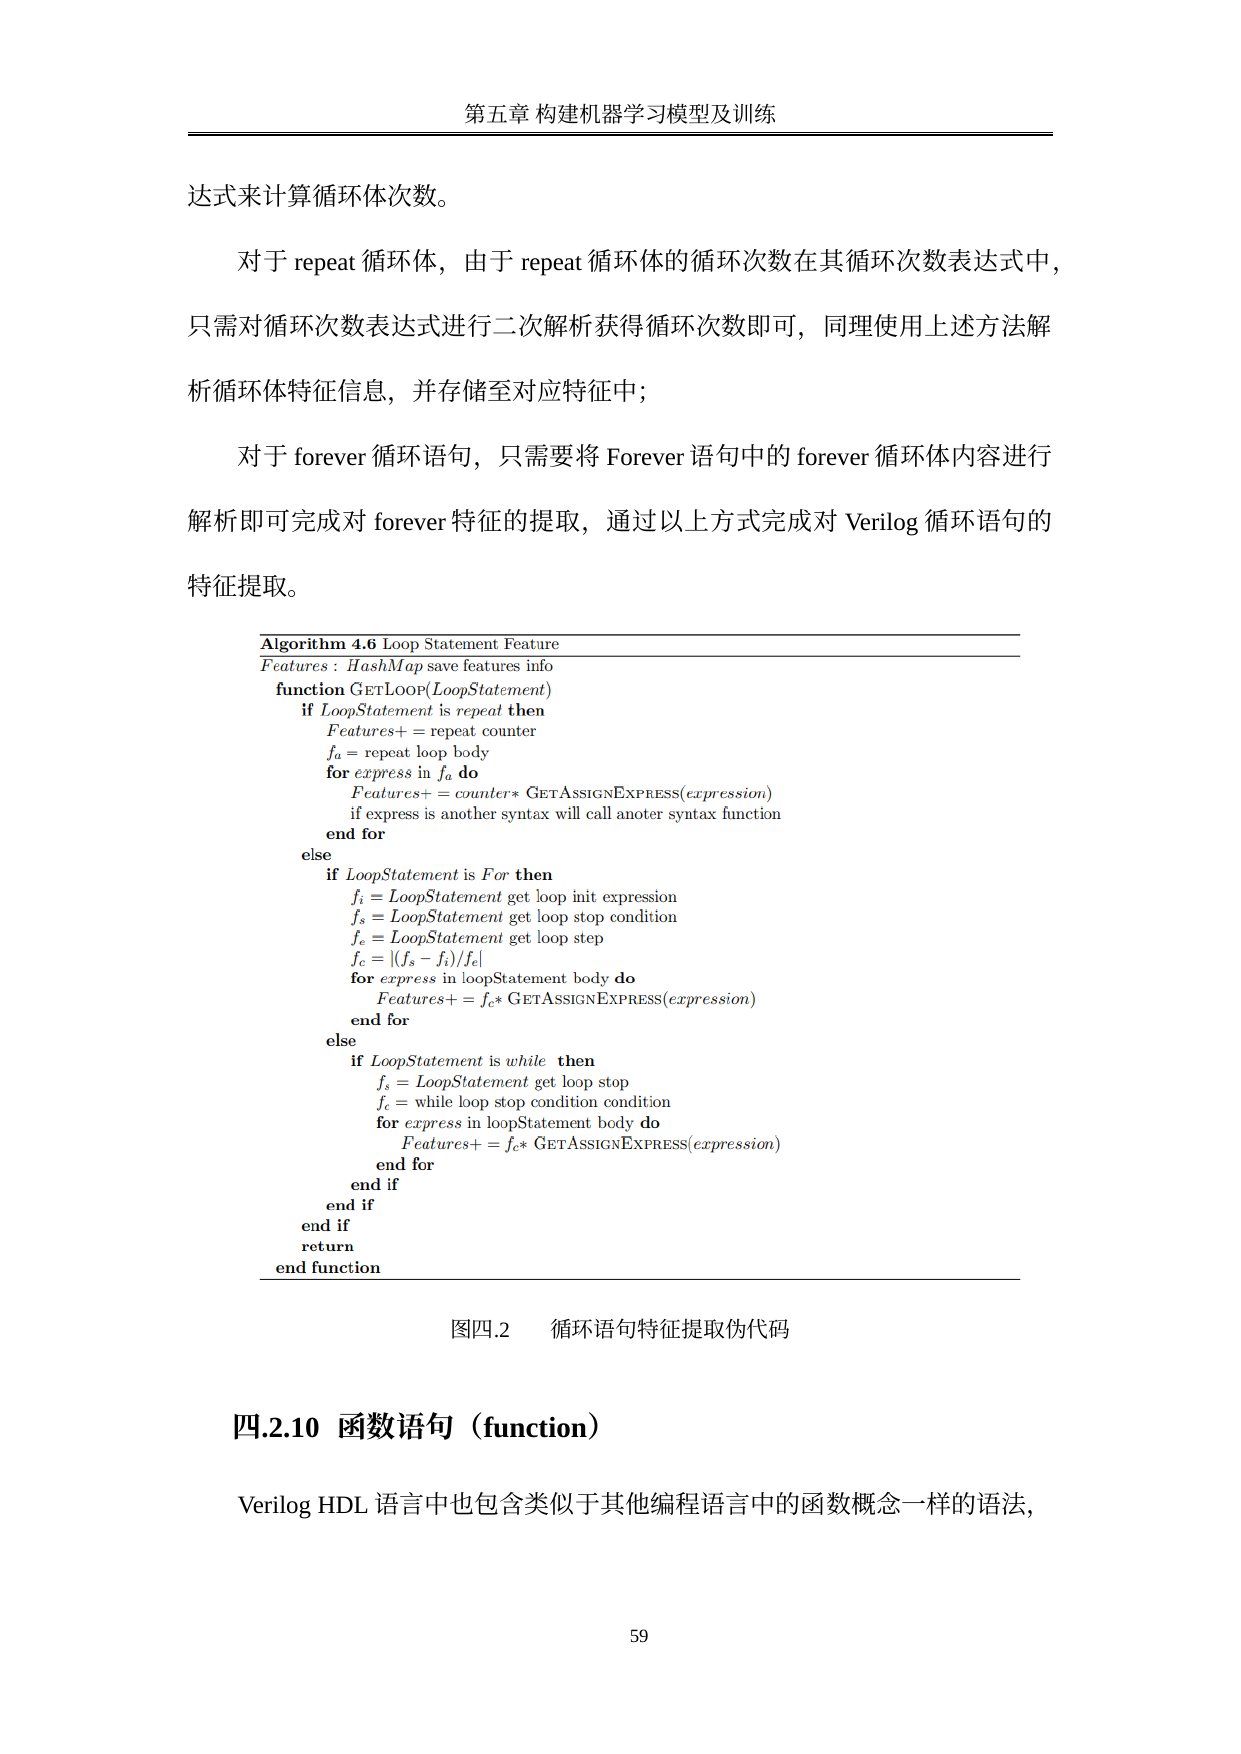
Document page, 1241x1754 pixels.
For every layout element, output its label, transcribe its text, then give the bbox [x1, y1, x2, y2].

picture [237, 617, 1048, 1298]
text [187, 162, 1053, 227]
text 对于forever循环语句，只需要将Forever语句中的forever循环体内容进行解析即可完成对forever特征的提取，通过以上方式完成对Verilog循环语句的特征提取。 [187, 422, 1053, 617]
subtitle 函数语句（function） [232, 1393, 1053, 1458]
text 循环语句特征提取伪代码 [187, 1312, 1053, 1344]
text 对于repeat循环体，由于repeat循环体的循环次数在其循环次数表达式中，只需对循环次数表达式进行二次解析获得循环次数即可，同理使用上述方法解析循环体特征信息，并存储至对应特征中； [187, 227, 1053, 422]
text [187, 1470, 1053, 1535]
